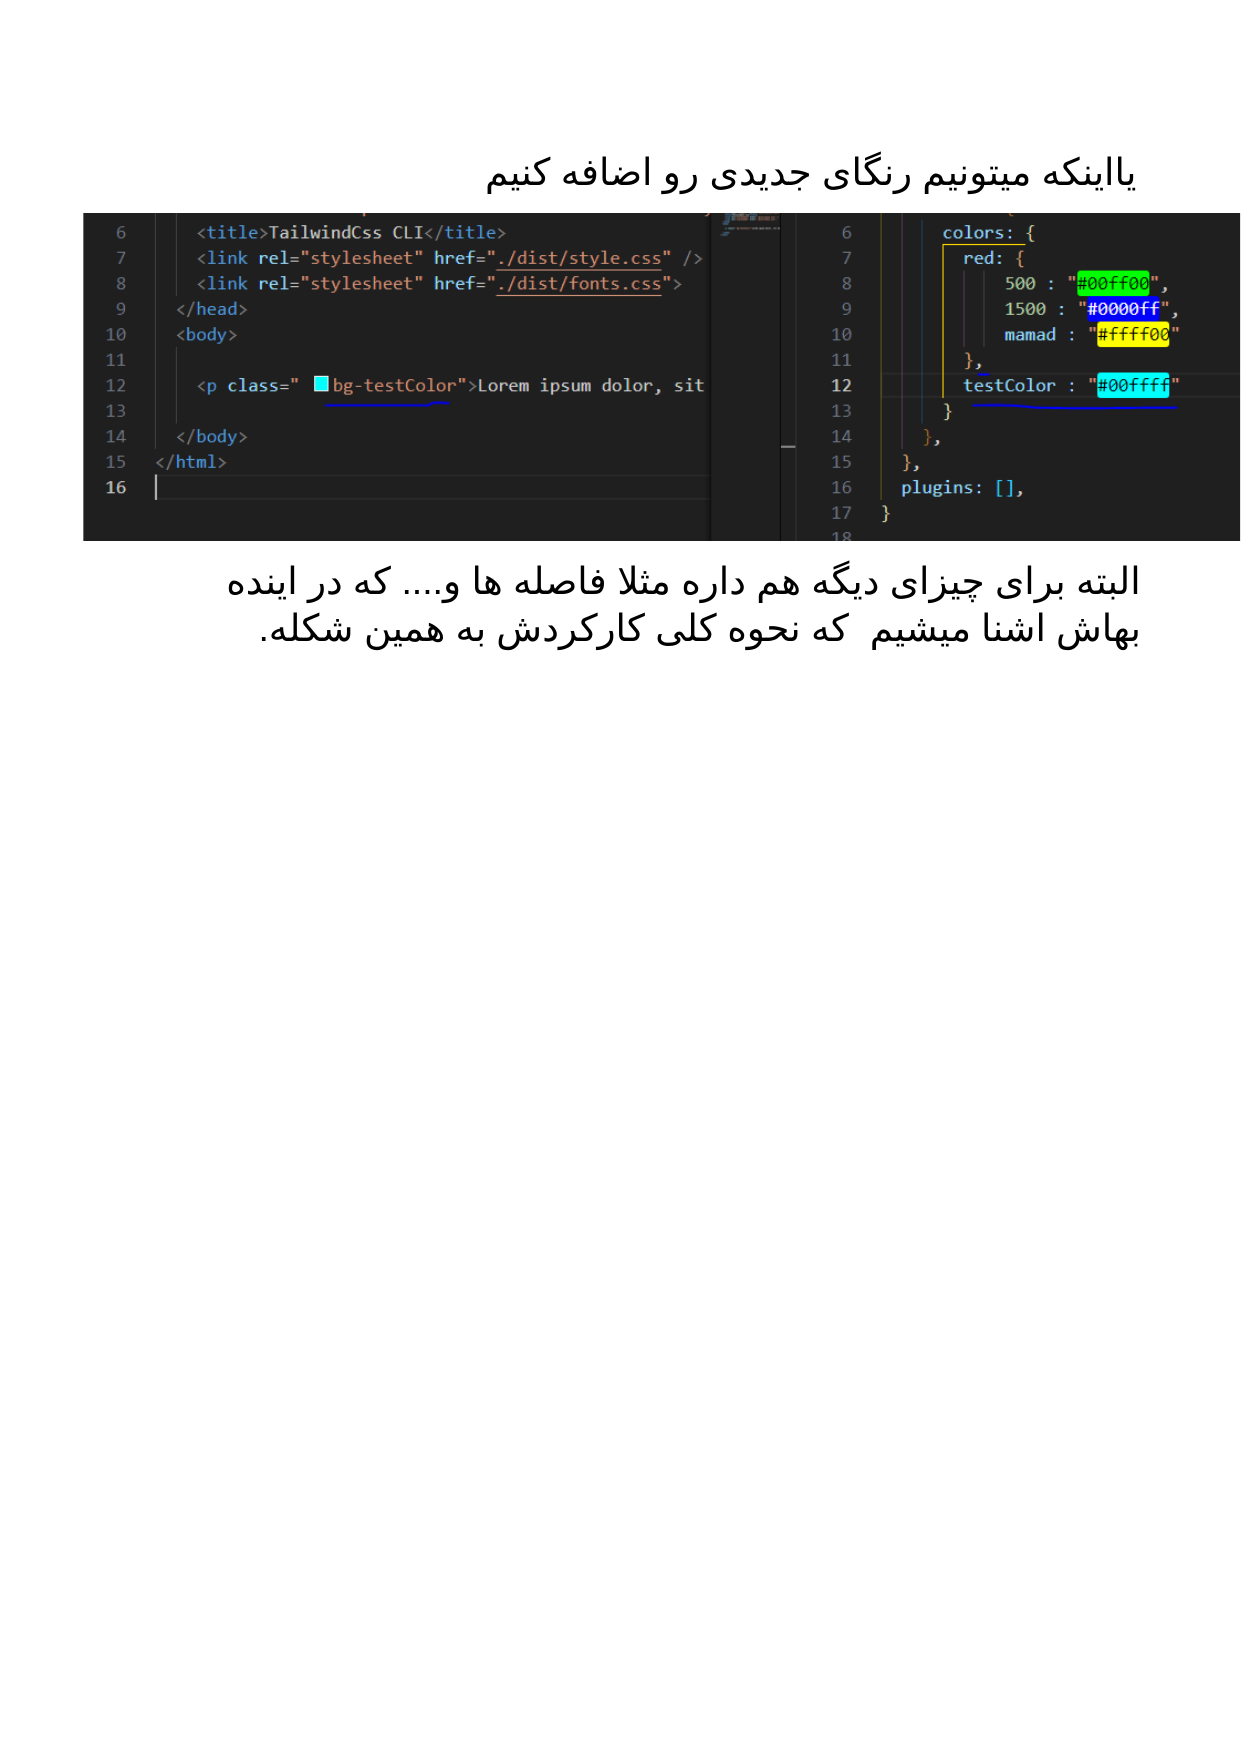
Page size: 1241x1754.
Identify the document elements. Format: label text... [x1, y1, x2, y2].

picture [83, 213, 1241, 541]
text یااینکه میتونیم رنگای جدیدی رو اضافه کنیم [150, 150, 1137, 193]
text البته برای چیزای دیگه هم داره مثلا فاصله ها و.... که در اینده بهاش اشنا میشیم که نحوه کلی کارکردش به همین شکله. [150, 559, 1142, 649]
